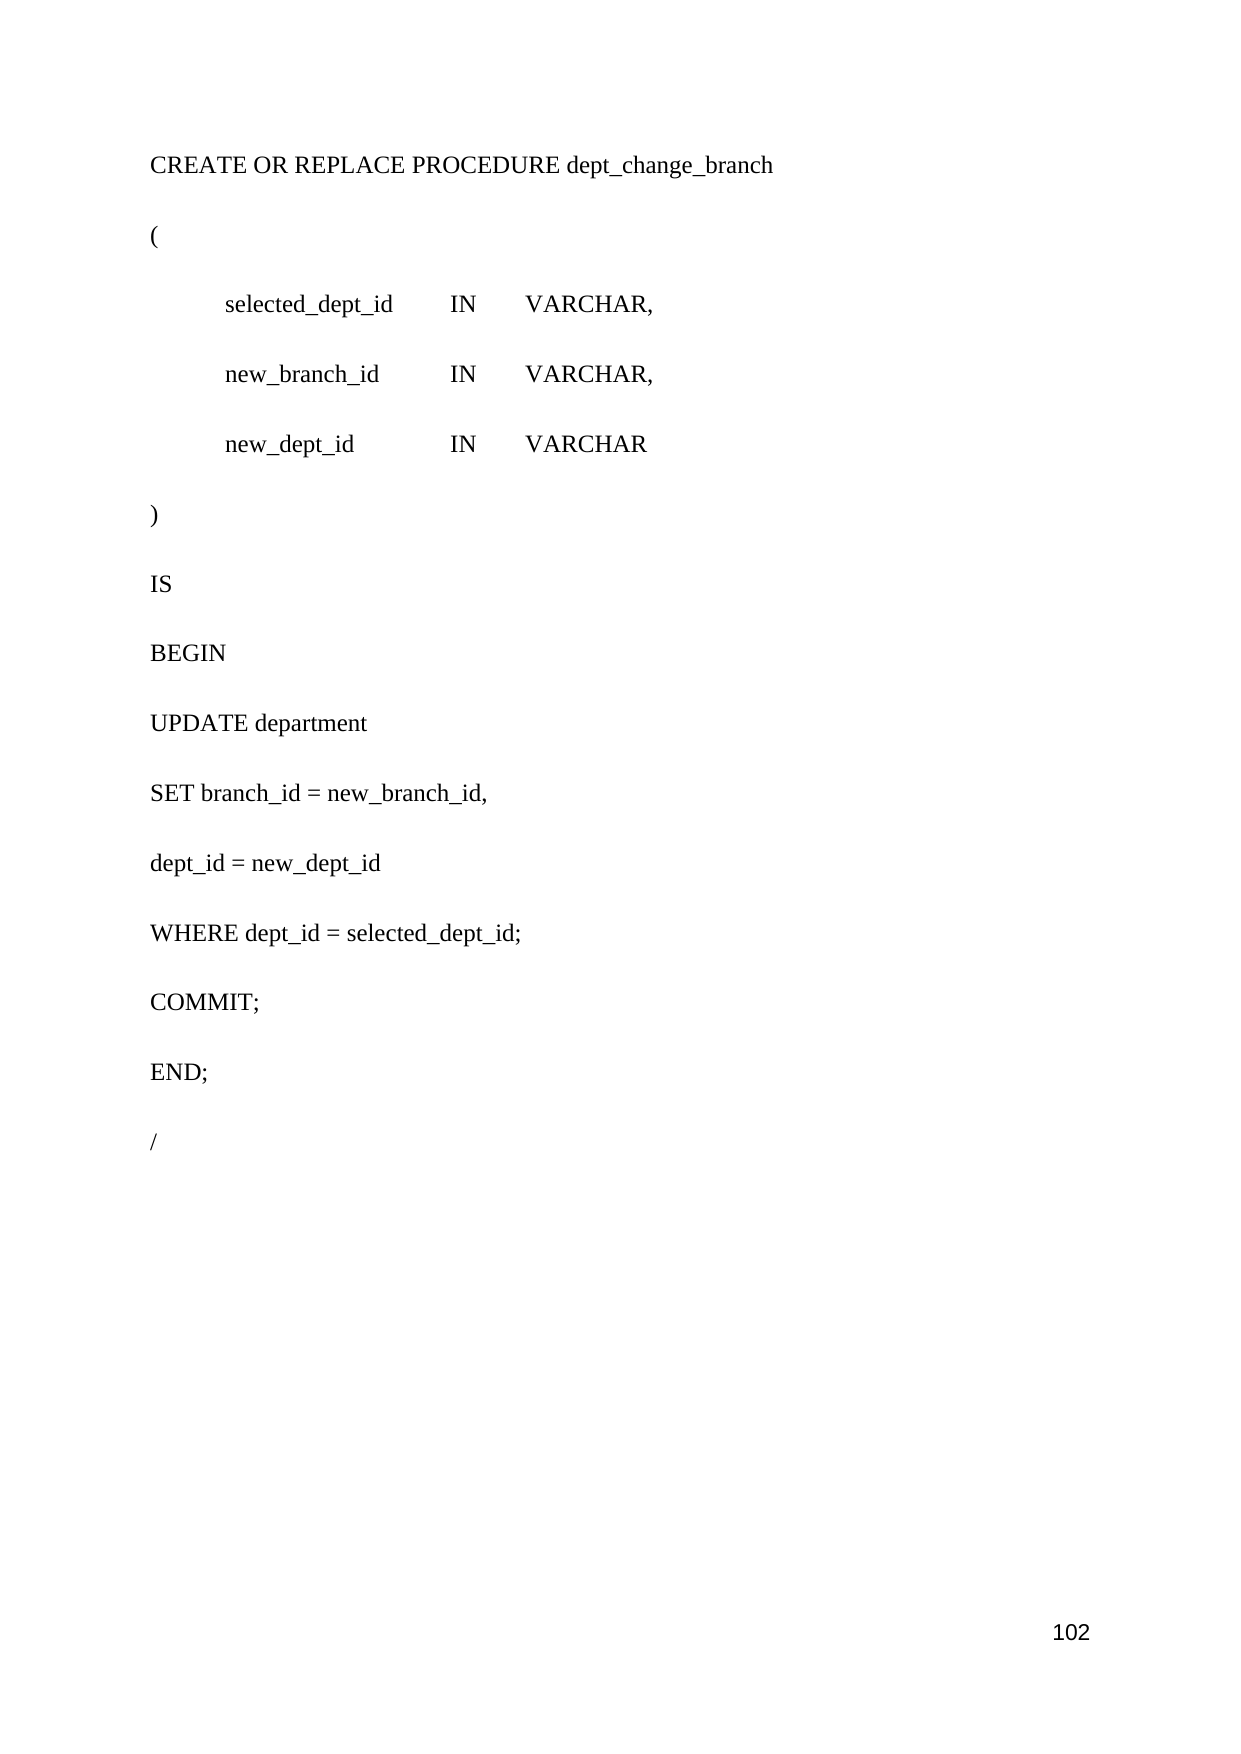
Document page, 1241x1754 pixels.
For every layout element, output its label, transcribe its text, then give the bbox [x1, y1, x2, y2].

text END; [150, 1057, 1090, 1086]
text / [150, 1127, 1090, 1156]
text SET branch_id = new_branch_id, [150, 778, 1090, 807]
text BEGIN [150, 638, 1090, 667]
text dept_id = new_dept_id [150, 848, 1090, 877]
text COMMIT; [150, 987, 1090, 1016]
text WHERE dept_id = selected_dept_id; [150, 918, 1090, 946]
text ) [150, 499, 1090, 528]
text CREATE OR REPLACE PROCEDURE dept_change_branch [150, 150, 1090, 179]
text selected_dept_id IN VARCHAR, [150, 289, 1090, 318]
text new_branch_id IN VARCHAR, [150, 359, 1090, 388]
text ( [150, 220, 1090, 248]
text IS [150, 569, 1090, 597]
text UPDATE department [150, 708, 1090, 737]
text new_dept_id IN VARCHAR [150, 429, 1090, 458]
